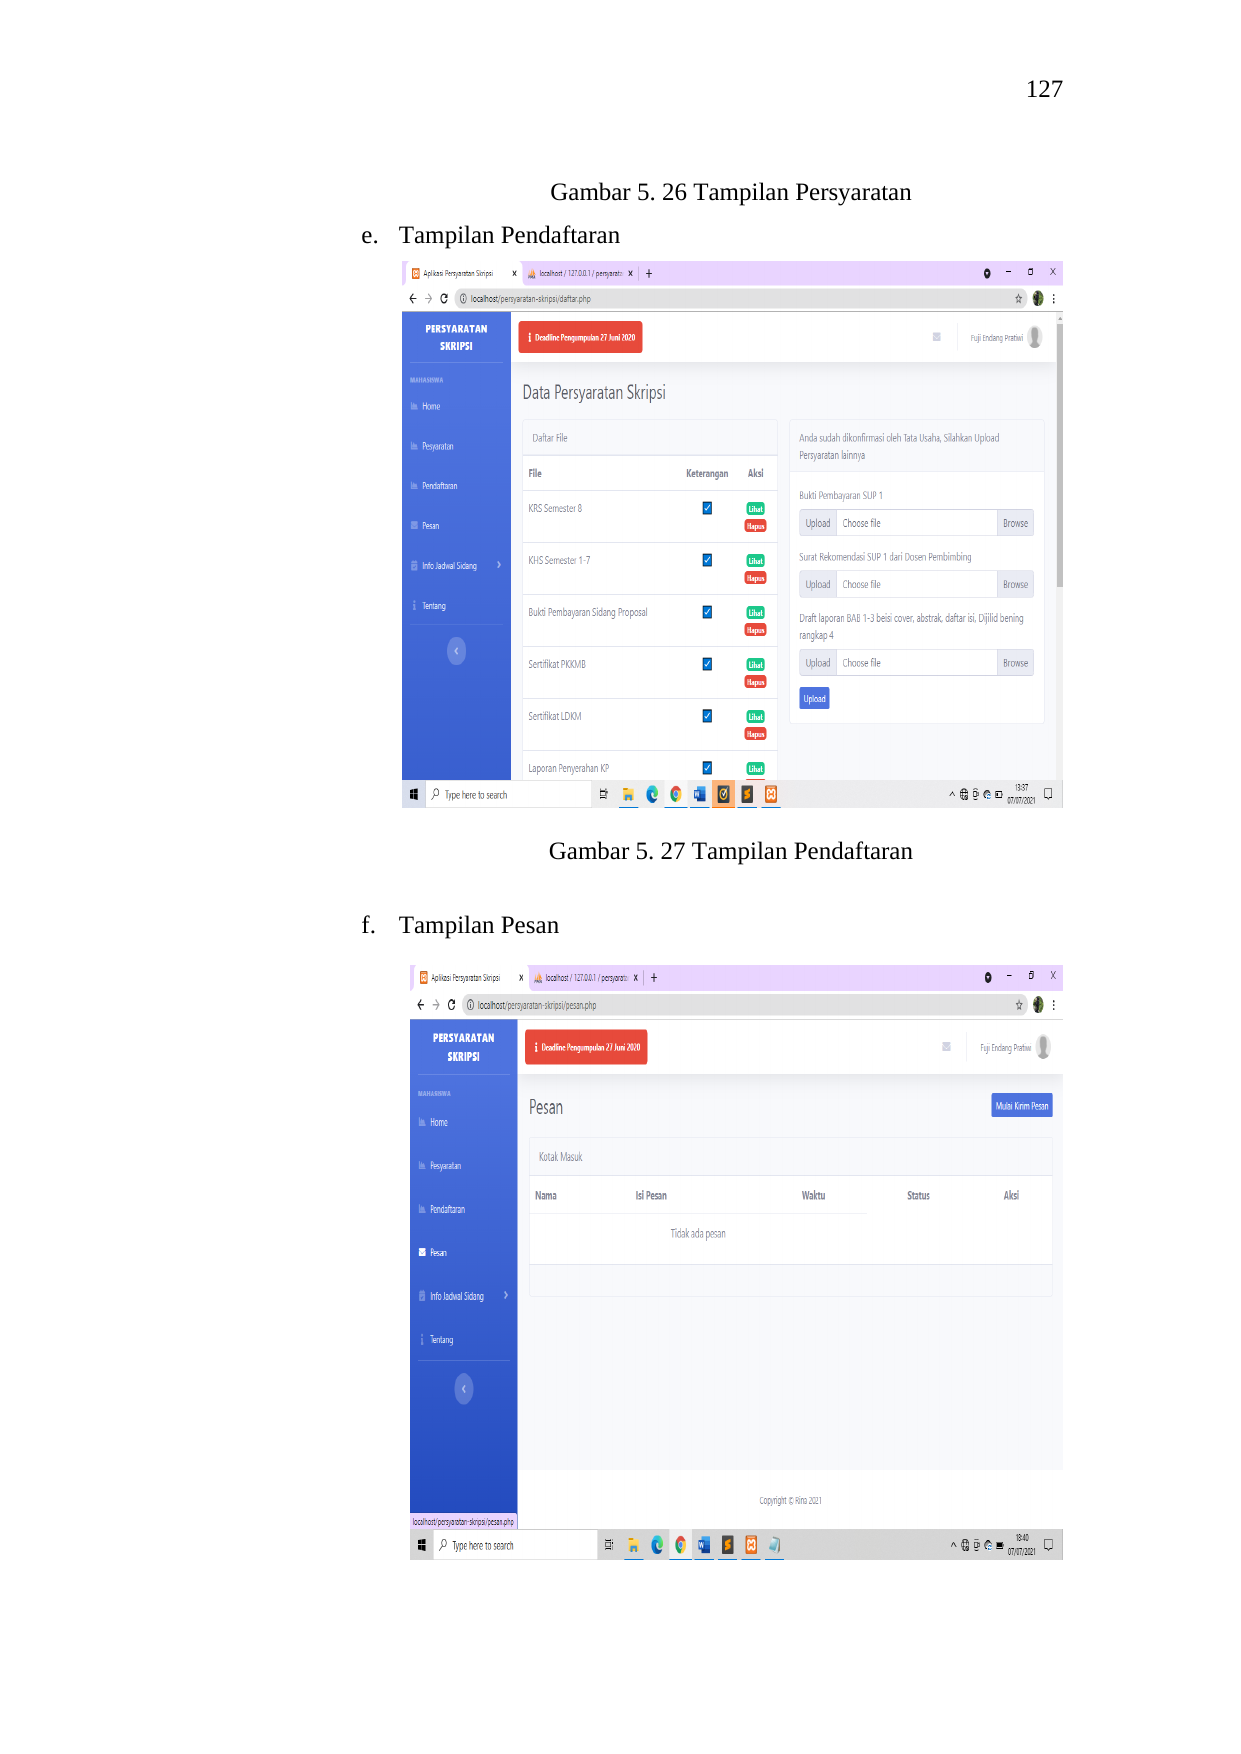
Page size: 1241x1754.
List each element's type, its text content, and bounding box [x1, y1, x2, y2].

picture [402, 261, 1063, 808]
list Tampilan Pendaftaran [361, 220, 1063, 249]
list Tampilan Pesan [361, 911, 1063, 939]
text Gambar 5. 26 Tampilan Persyaratan [399, 177, 1063, 206]
picture [410, 965, 1063, 1560]
